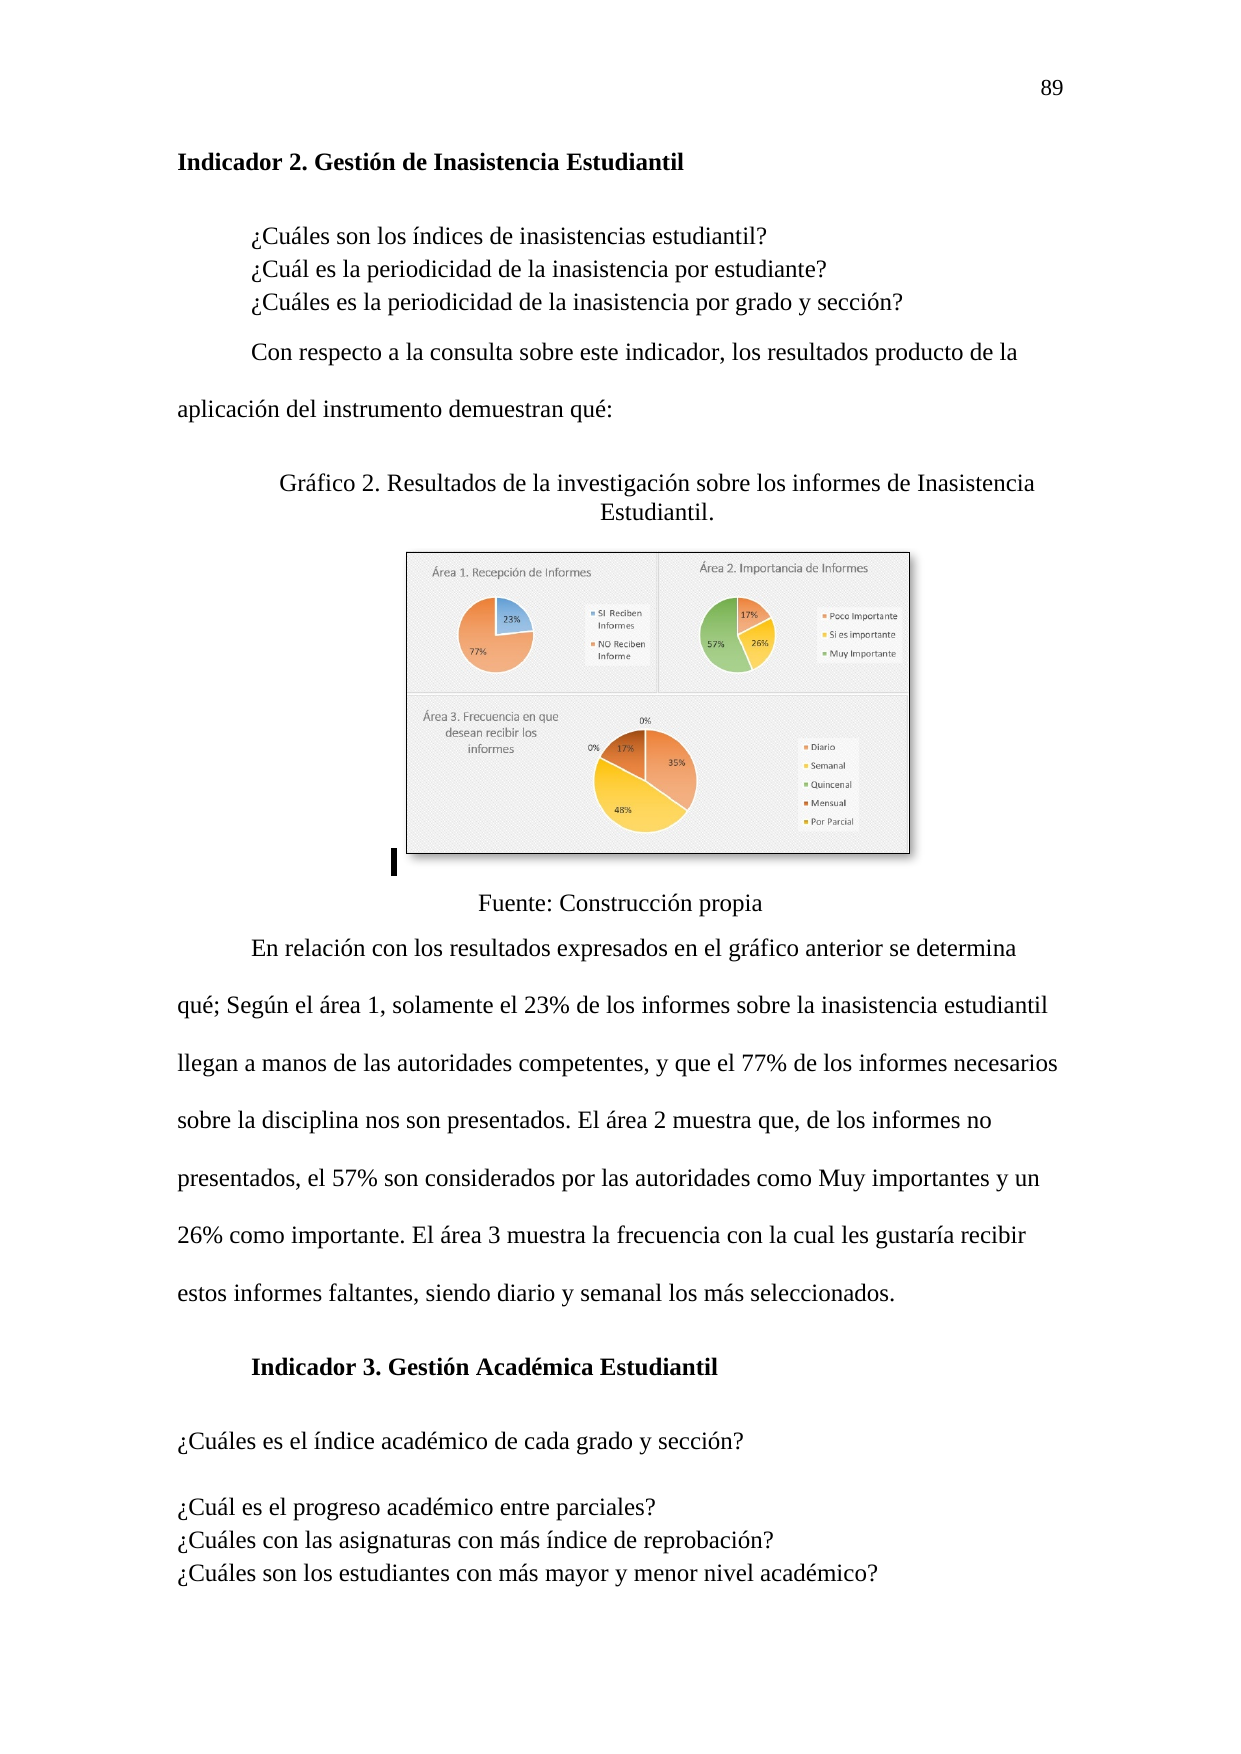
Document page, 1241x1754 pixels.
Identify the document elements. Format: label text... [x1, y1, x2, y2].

list ¿Cuáles son los índices de inasistencias estudiantil? [177, 221, 1063, 250]
text En relación con los resultados expresados en el gráfico anterior se determina qué; Según el área 1, solamente el 23% de los informes sobre la inasistencia estudiantil llegan a manos de las autoridades competentes, y que el 77% de los informes necesarios sobre la disciplina nos son presentados. El área 2 muestra que, de los informes no presentados, el 57% son considerados por las autoridades como Muy importantes y un 26% como importante. El área 3 muestra la frecuencia con la cual les gustaría recibir estos informes faltantes, siendo diario y semanal los más seleccionados. [177, 933, 1063, 1307]
text Indicador 2. Gestión de Inasistencia Estudiantil [177, 147, 1063, 176]
list ¿Cuáles es la periodicidad de la inasistencia por grado y sección? [177, 287, 1063, 316]
text Fuente: Construcción propia [177, 888, 1063, 916]
text Con respecto a la consulta sobre este indicador, los resultados producto de la aplicación del instrumento demuestran qué: [177, 337, 1063, 423]
text Indicador 3. Gestión Académica Estudiantil [177, 1352, 1063, 1381]
list ¿Cuál es el progreso académico entre parciales? ¿Cuáles con las asignaturas con más índice de reprobación? ¿Cuáles son los estudiantes con más mayor y menor nivel académico? [177, 1459, 1063, 1587]
list ¿Cuáles es el índice académico de cada grado y sección? [177, 1426, 1063, 1455]
text Gráfico 2. Resultados de la investigación sobre los informes de Inasistencia Estudiantil. [251, 468, 1063, 526]
list ¿Cuál es la periodicidad de la inasistencia por estudiante? [177, 254, 1063, 283]
picture [407, 553, 909, 853]
